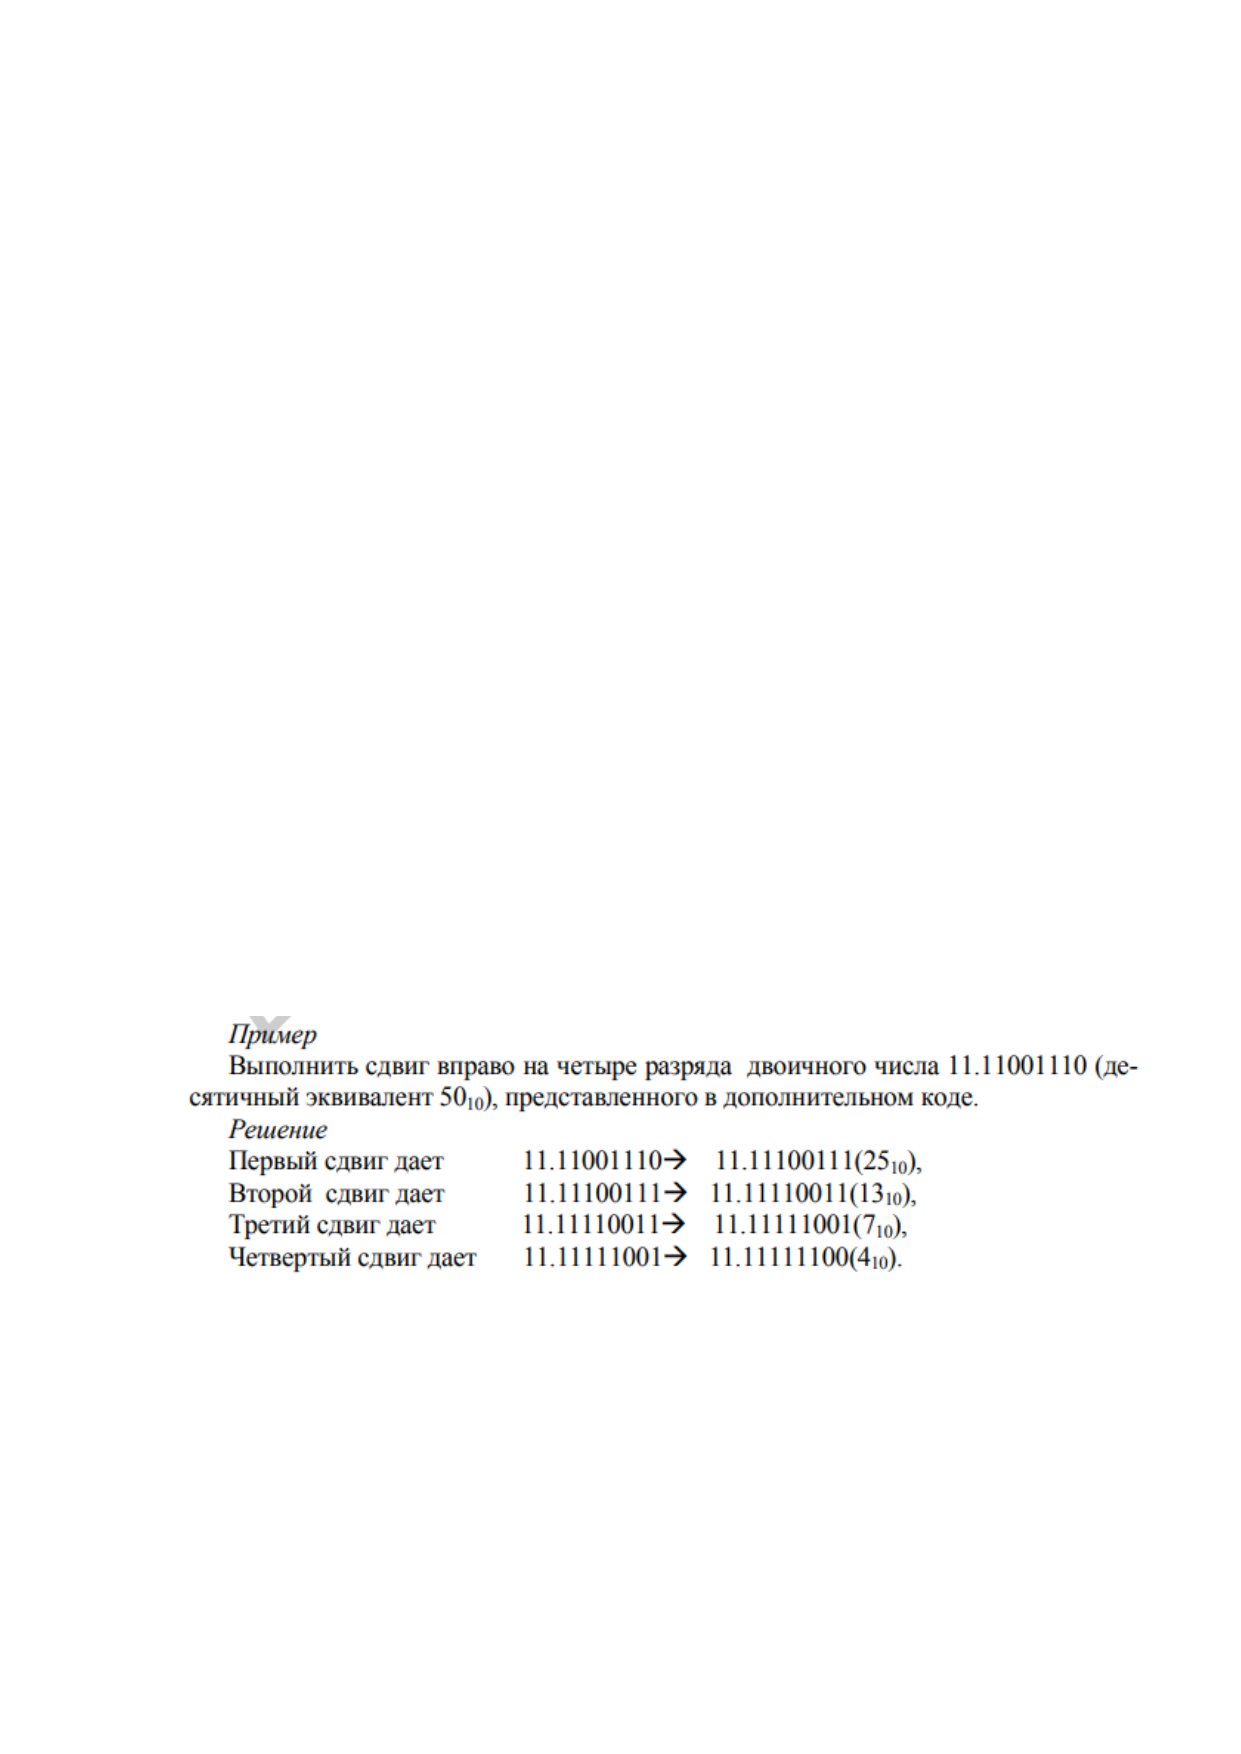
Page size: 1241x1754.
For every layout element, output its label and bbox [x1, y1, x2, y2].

picture [177, 1016, 1152, 1281]
